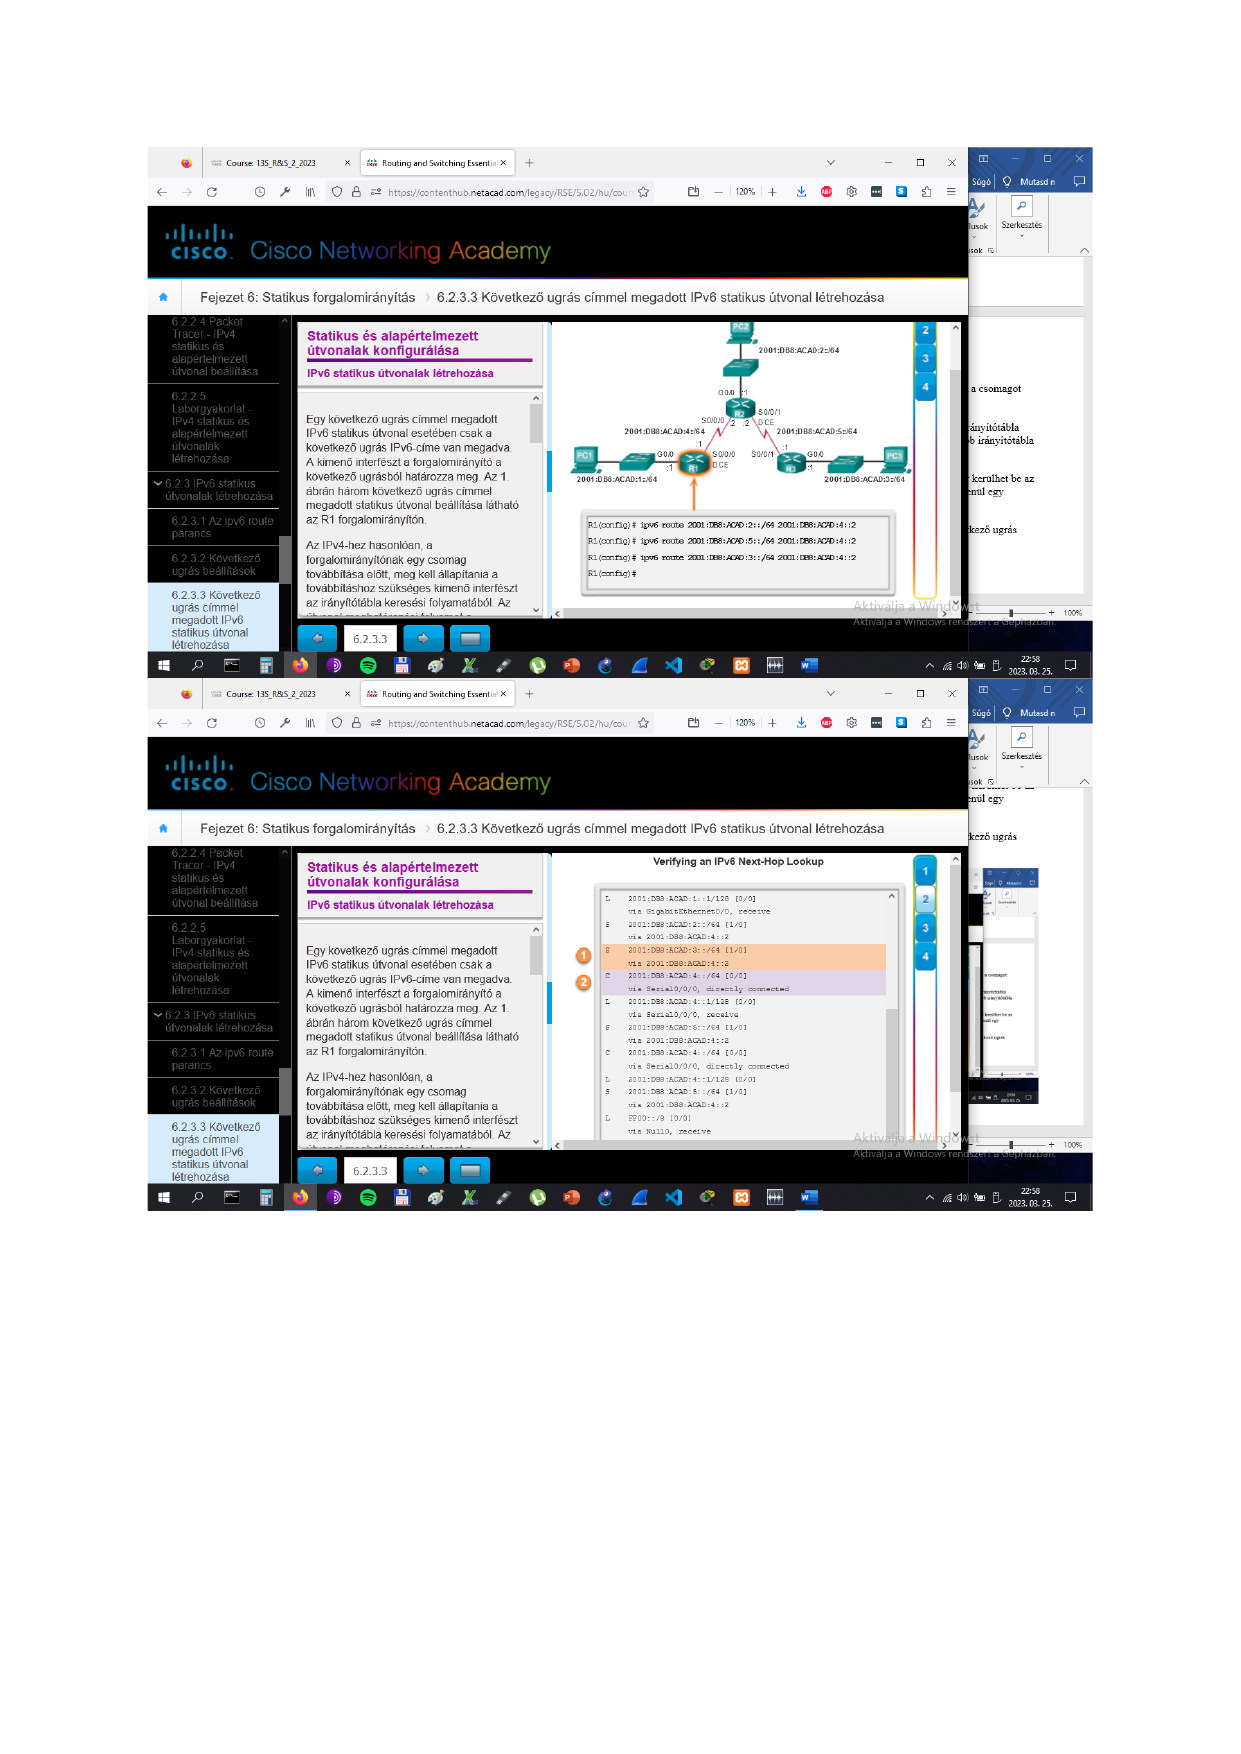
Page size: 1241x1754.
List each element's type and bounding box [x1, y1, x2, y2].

picture [147, 147, 1093, 1211]
